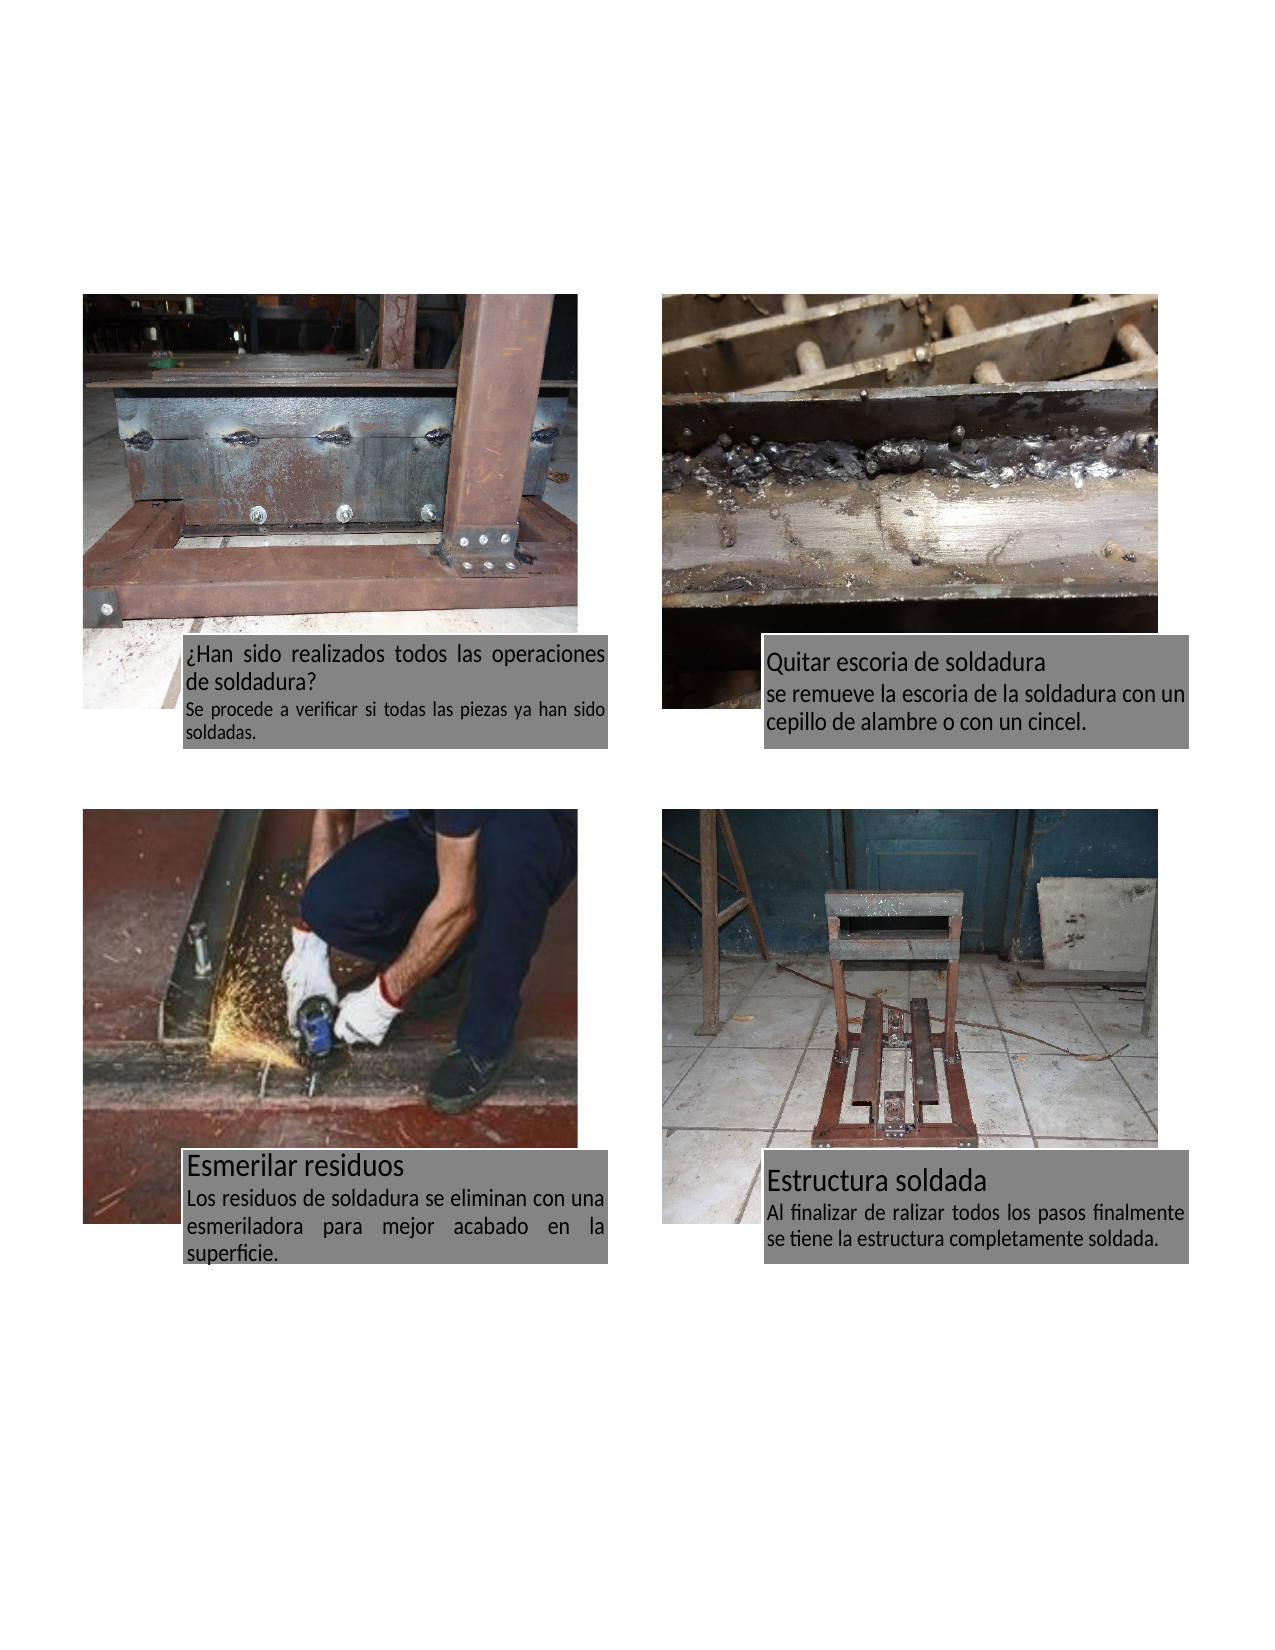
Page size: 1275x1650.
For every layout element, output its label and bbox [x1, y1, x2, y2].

picture [82, 809, 578, 1224]
picture [662, 294, 1158, 709]
picture [662, 809, 1158, 1224]
picture [82, 294, 578, 709]
